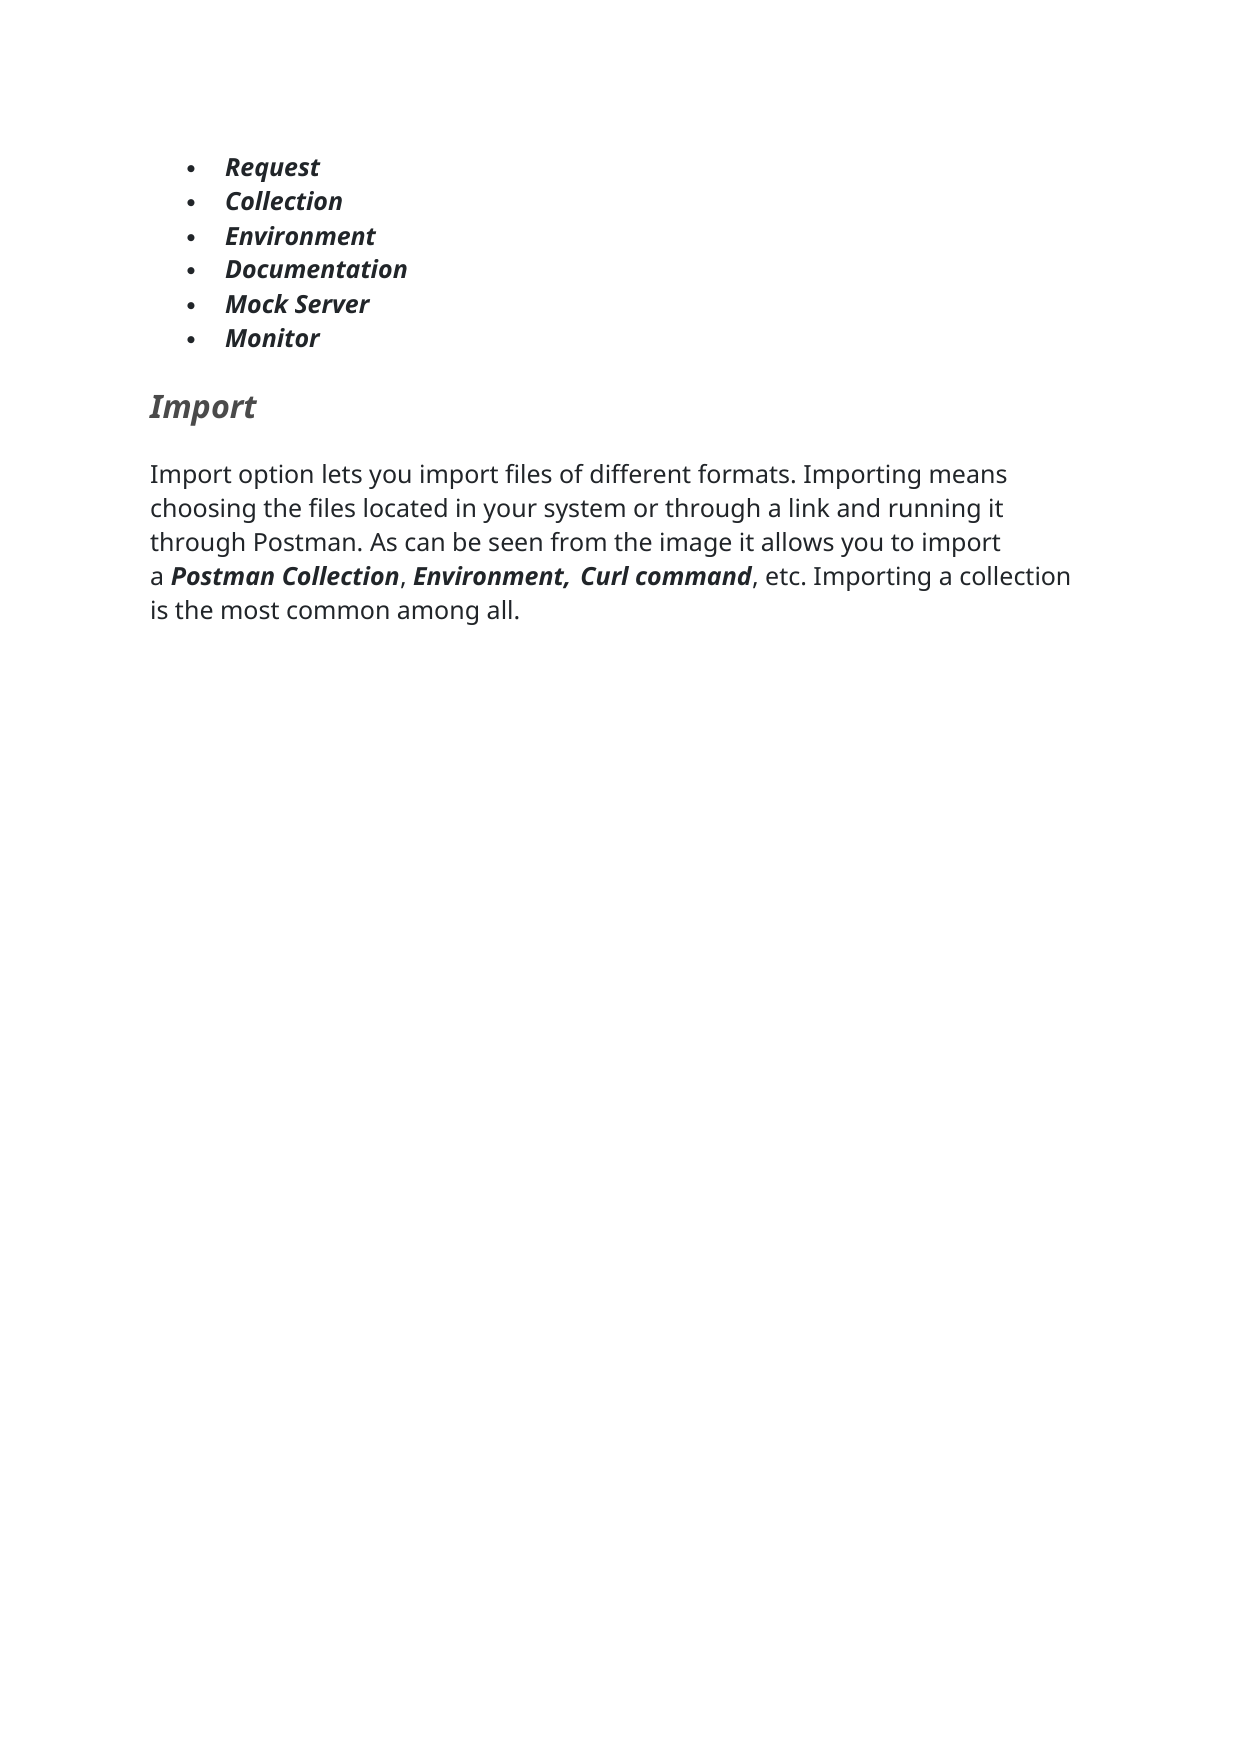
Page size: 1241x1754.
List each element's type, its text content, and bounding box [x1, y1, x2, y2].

list Request [187, 150, 1090, 184]
text Import [150, 383, 1090, 427]
list Mock Server [187, 286, 1090, 320]
list Collection [187, 184, 1090, 218]
text Import option lets you import files of different formats. Importing means choosing the files located in your system or through a link and running it through Postman. As can be seen from the image it allows you to import a Postman Collection, Environment, Curl command, etc. Importing a collection is the most common among all. [150, 457, 1090, 627]
list Documentation [187, 252, 1090, 286]
list Environment [187, 218, 1090, 252]
list Monitor [187, 320, 1090, 354]
